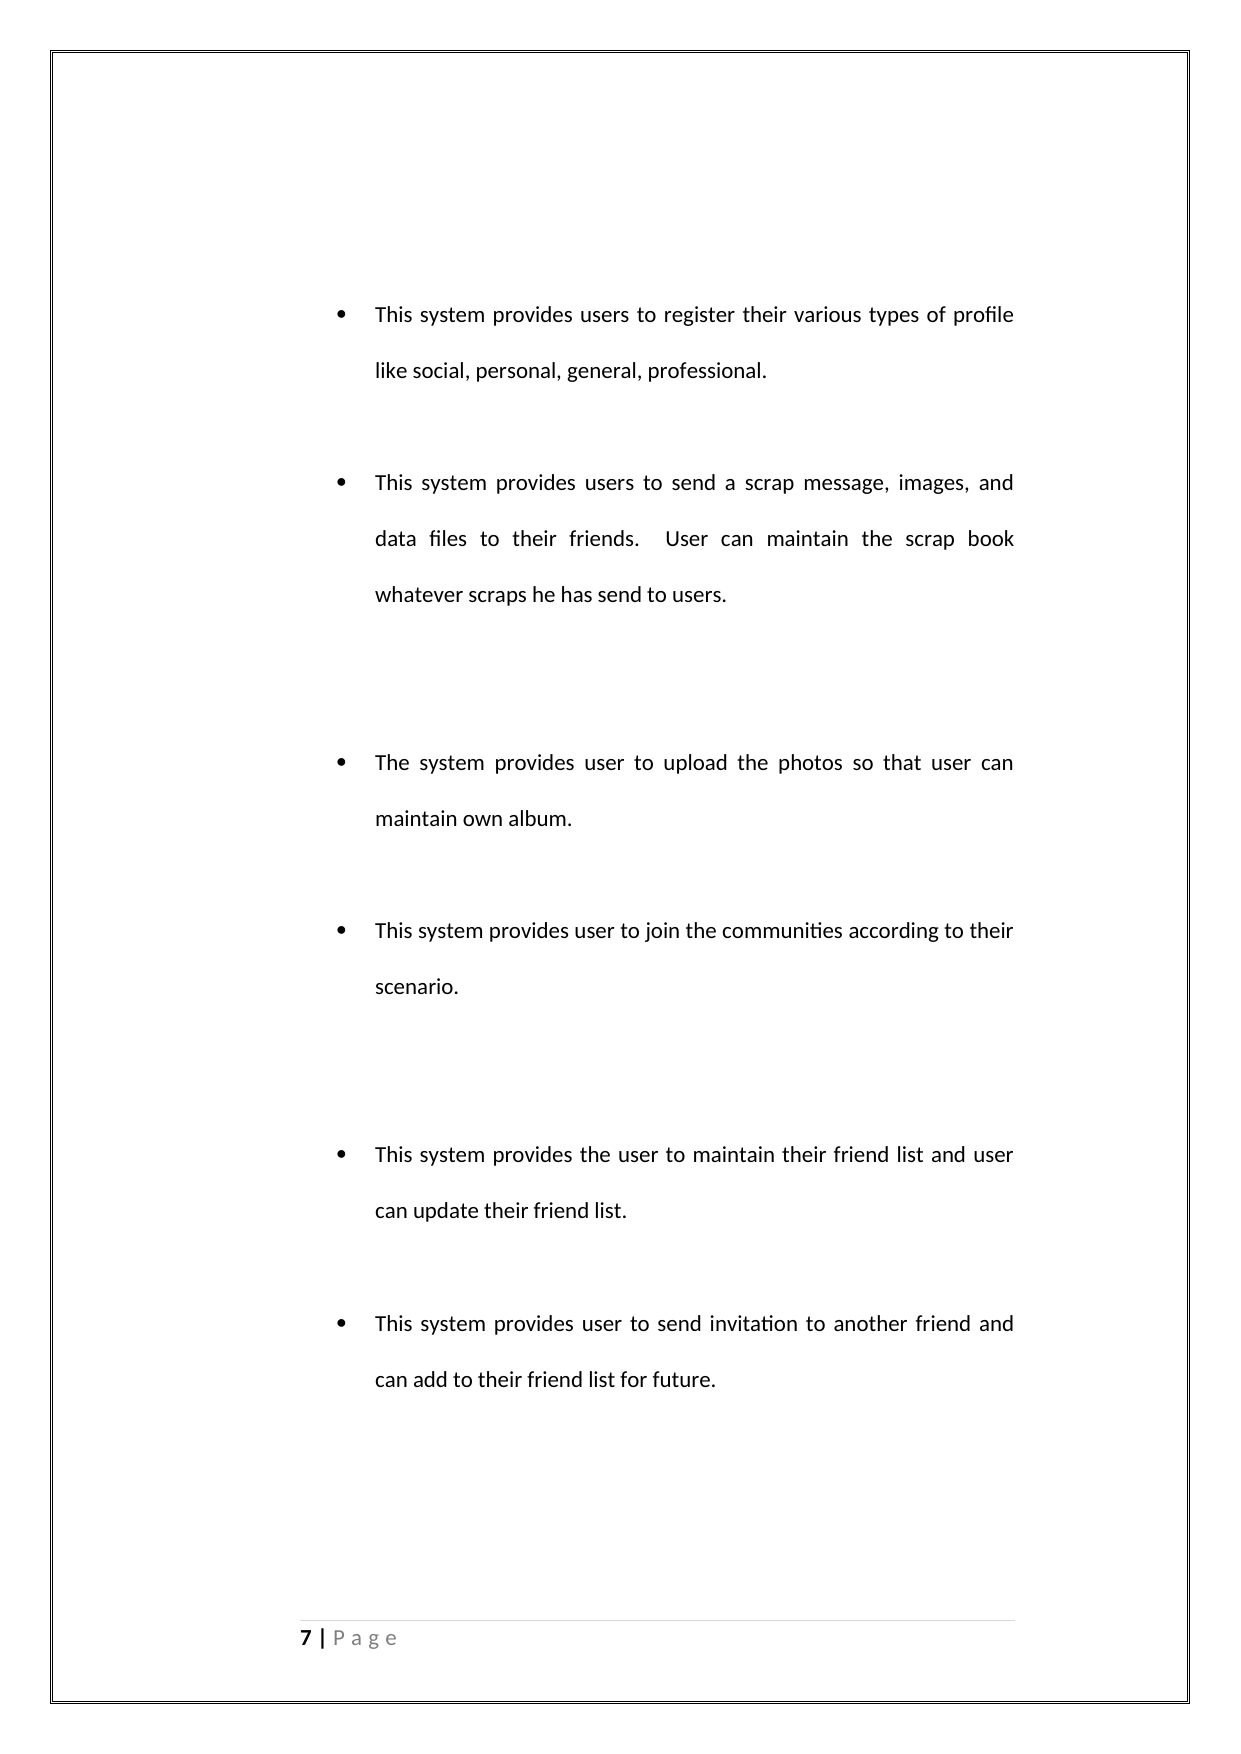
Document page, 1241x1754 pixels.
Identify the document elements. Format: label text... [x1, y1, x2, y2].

list The system provides user to upload the photos so that user can maintain own album. [337, 748, 1015, 832]
list This system provides user to join the communities according to their scenario. [337, 916, 1015, 1001]
list This system provides the user to maintain their friend list and user can update their friend list. [337, 1141, 1015, 1225]
list This system provides users to register their various types of profile like social, personal, general, professional. [337, 300, 1015, 384]
list This system provides user to send invitation to another friend and can add to their friend list for future. [337, 1309, 1015, 1393]
list This system provides users to send a scrap message, images, and data files to their friends. User can maintain the scrap book whatever scraps he has send to users. [337, 468, 1015, 608]
